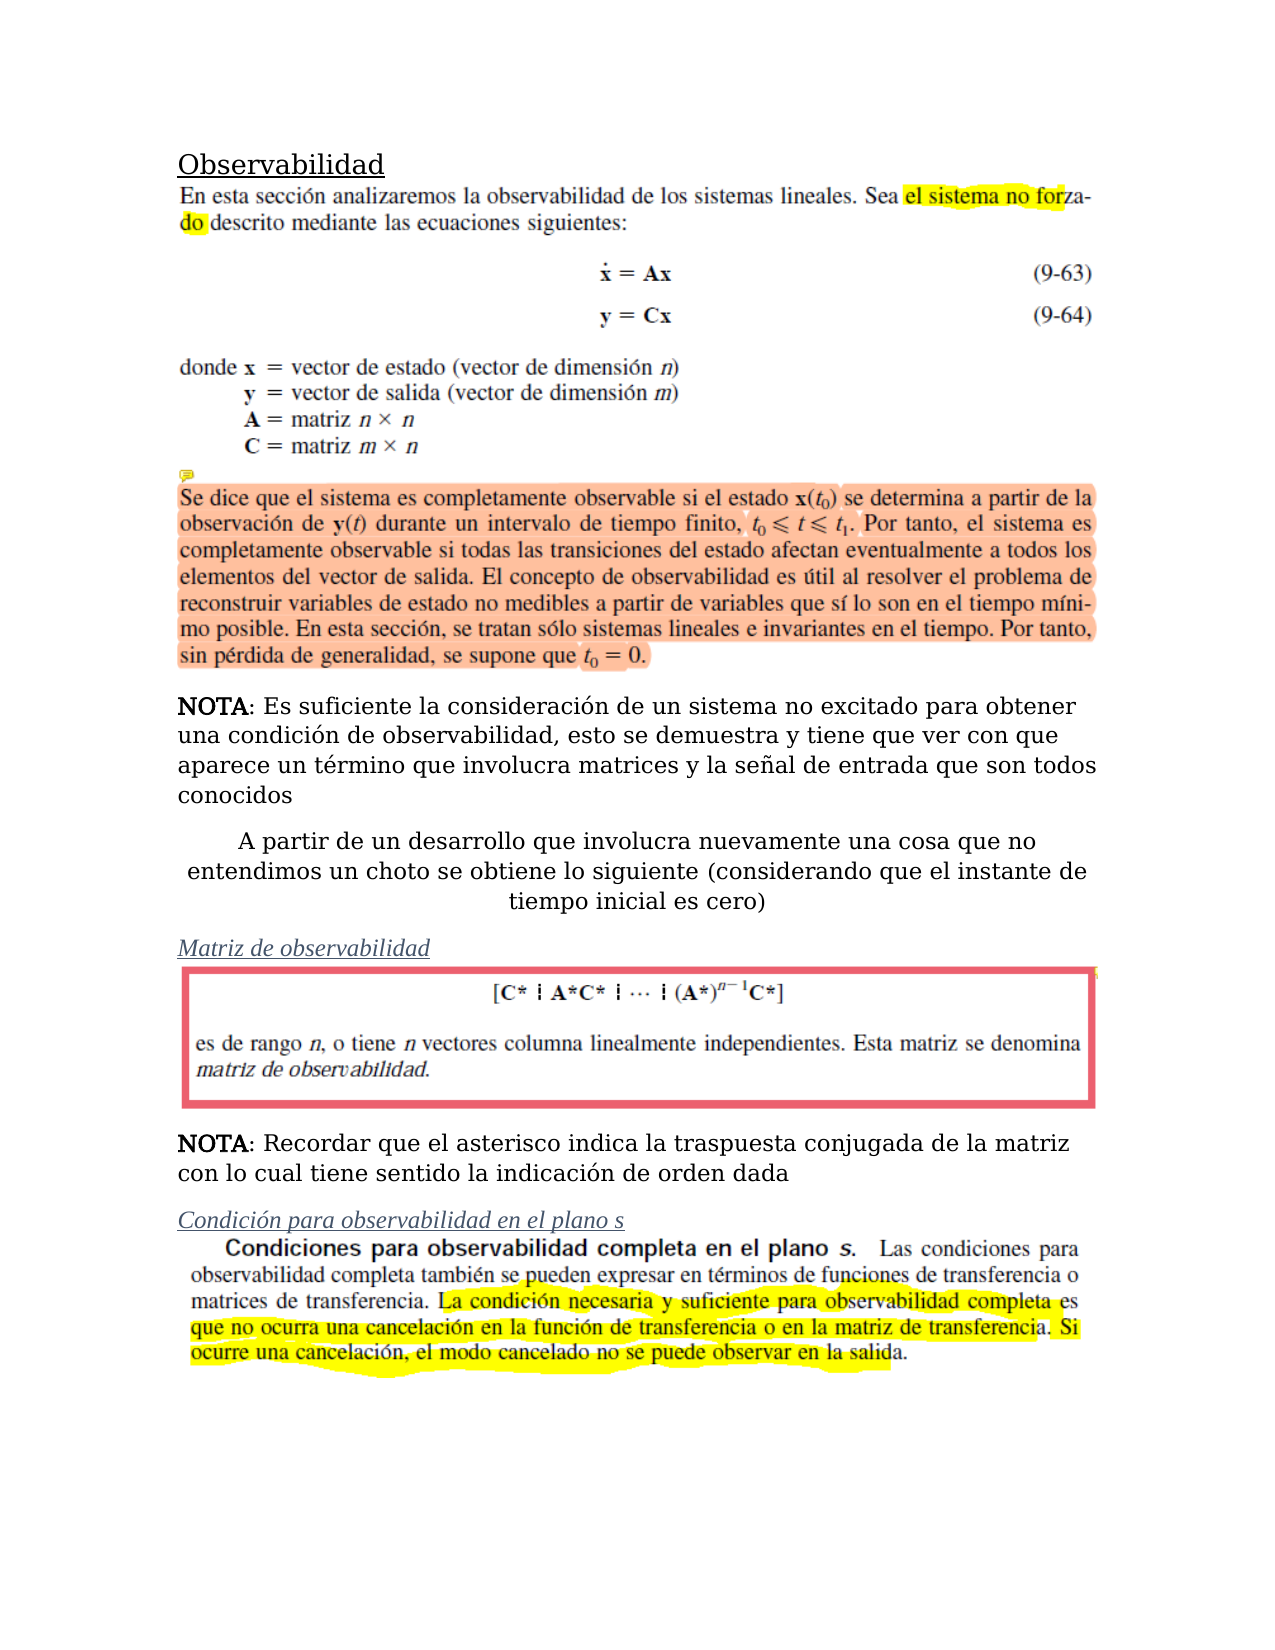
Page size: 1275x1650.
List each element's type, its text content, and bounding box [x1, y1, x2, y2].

subtitle Matriz de observabilidad [177, 933, 1098, 961]
text NOTA: Es suficiente la consideración de un sistema no excitado para obtener una condición de observabilidad, esto se demuestra y tiene que ver con que aparece un término que involucra matrices y la señal de entrada que son todos conocidos [177, 692, 1098, 808]
picture [188, 1236, 1087, 1378]
text A partir de un desarrollo que involucra nuevamente una cosa que no entendimos un choto se obtiene lo siguiente (considerando que el instante de tiempo inicial es cero) [177, 827, 1098, 914]
subtitle Observabilidad [177, 148, 1098, 180]
text NOTA: Recordar que el asterisco indica la traspuesta conjugada de la matriz con lo cual tiene sentido la indicación de orden dada [177, 1129, 1098, 1186]
picture [177, 182, 1098, 673]
picture [177, 963, 1098, 1110]
subtitle Condición para observabilidad en el plano s [177, 1205, 1098, 1234]
